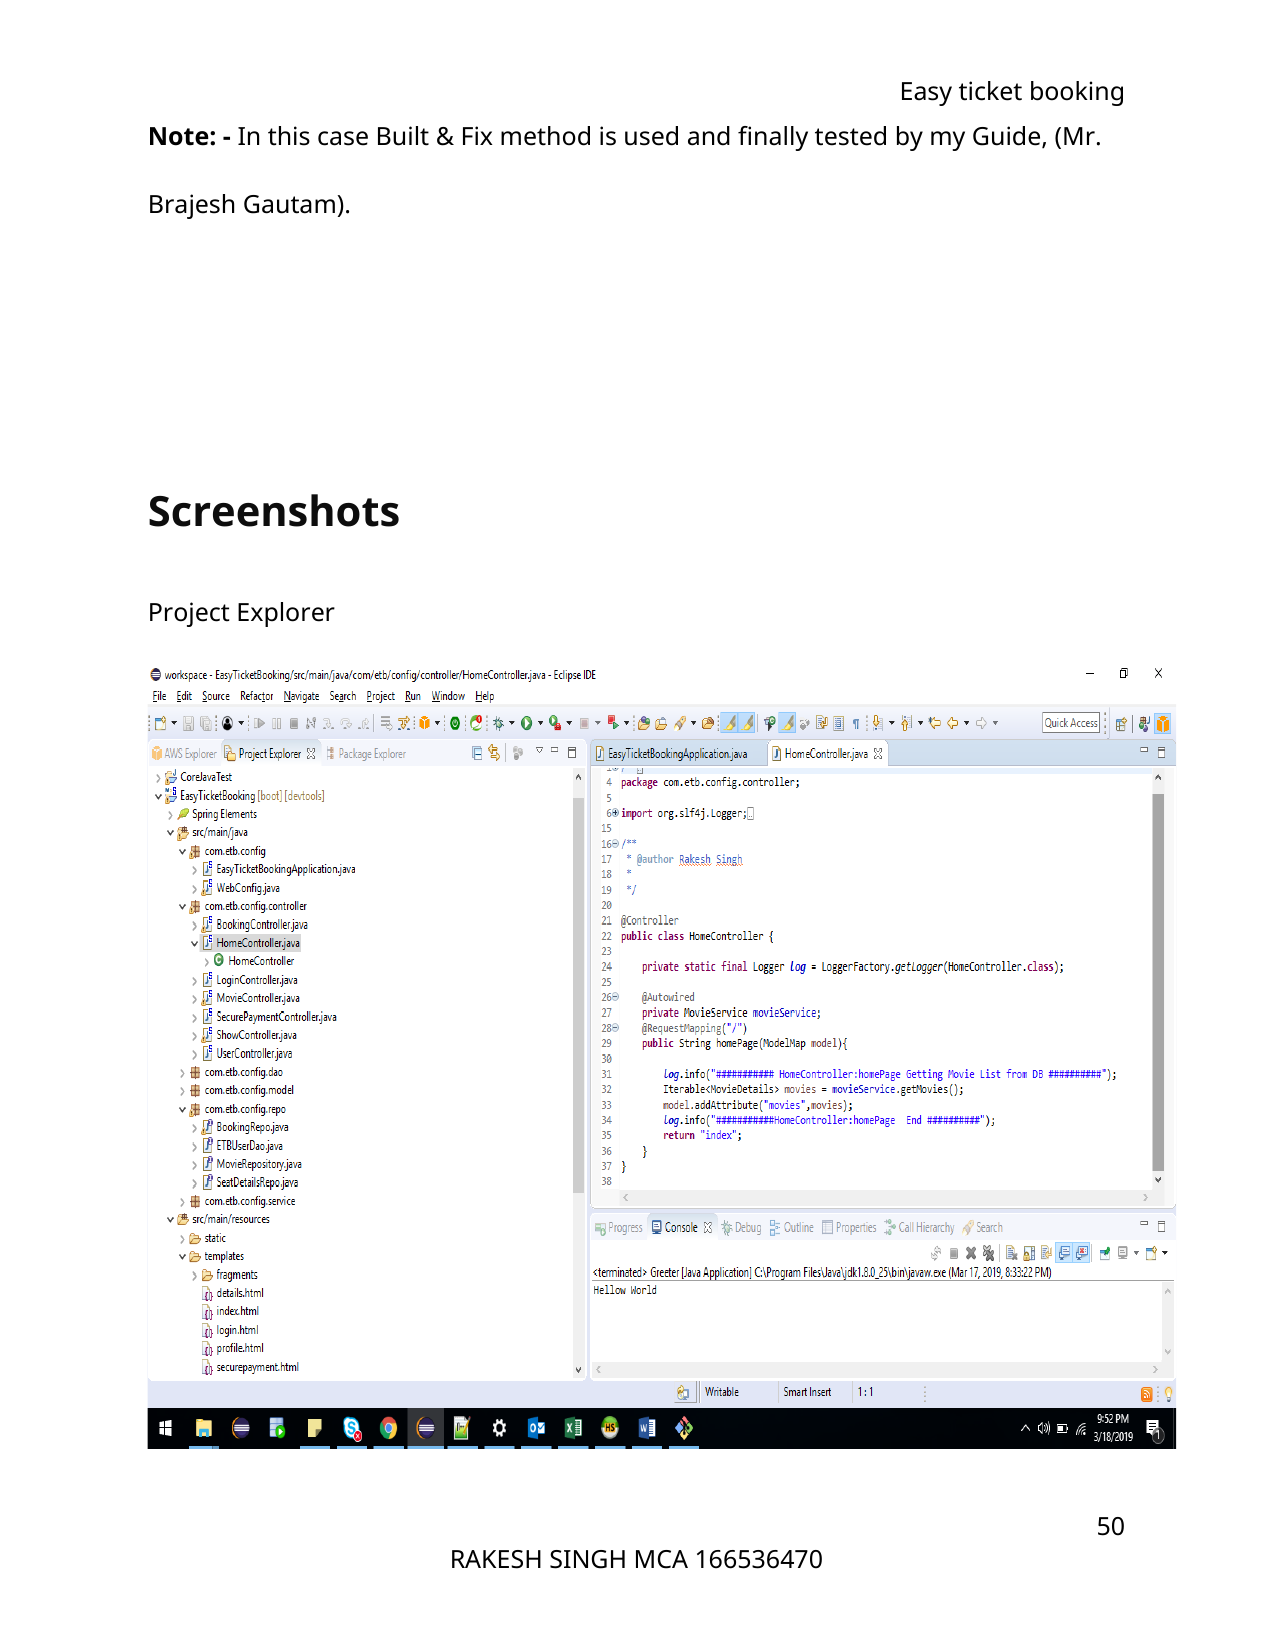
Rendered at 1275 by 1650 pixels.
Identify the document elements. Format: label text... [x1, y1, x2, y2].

subtitle Screenshots [148, 481, 1125, 538]
text Note: - In this case Built & Fix method is used and finally tested by my Guide, (Mr. Brajesh Gautam). [148, 118, 1125, 220]
picture [147, 663, 1177, 1449]
text Project Explorer [148, 595, 1125, 629]
